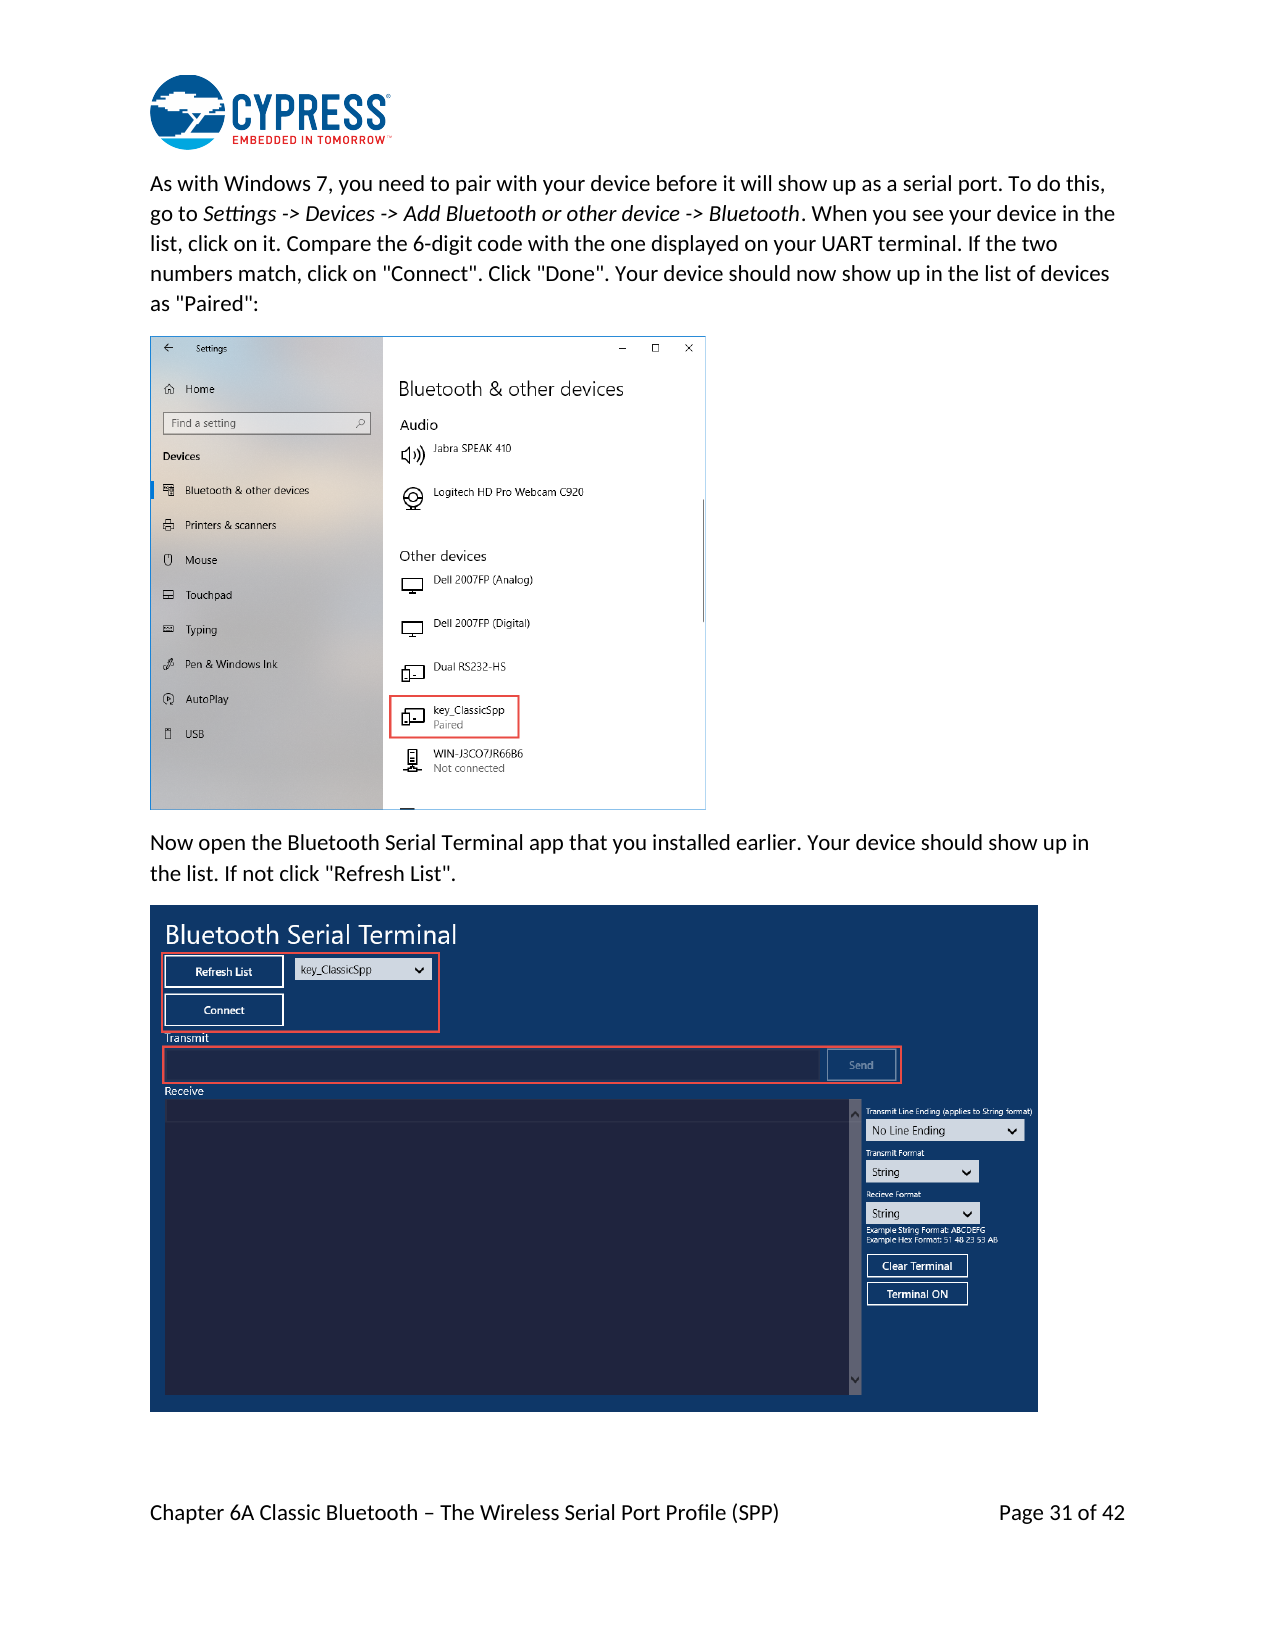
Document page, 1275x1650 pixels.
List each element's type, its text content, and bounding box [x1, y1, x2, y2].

picture [150, 336, 706, 810]
picture [150, 75, 392, 150]
text Now open the Bluetooth Serial Terminal app that you installed earlier. Your device should show up in the list. If not click "Refresh List". [150, 828, 1125, 887]
picture [150, 905, 1038, 1412]
text As with Windows 7, you need to pair with your device before it will show up as a serial port. To do this, go to Settings -> Devices -> Add Bluetooth or other device -> Bluetooth. When you see your device in the list, click on it. Compare the 6-digit code with the one displayed on your UART terminal. If the two numbers match, click on "Connect". Click "Done". Your device should now show up in the list of devices as "Paired": [150, 169, 1125, 318]
